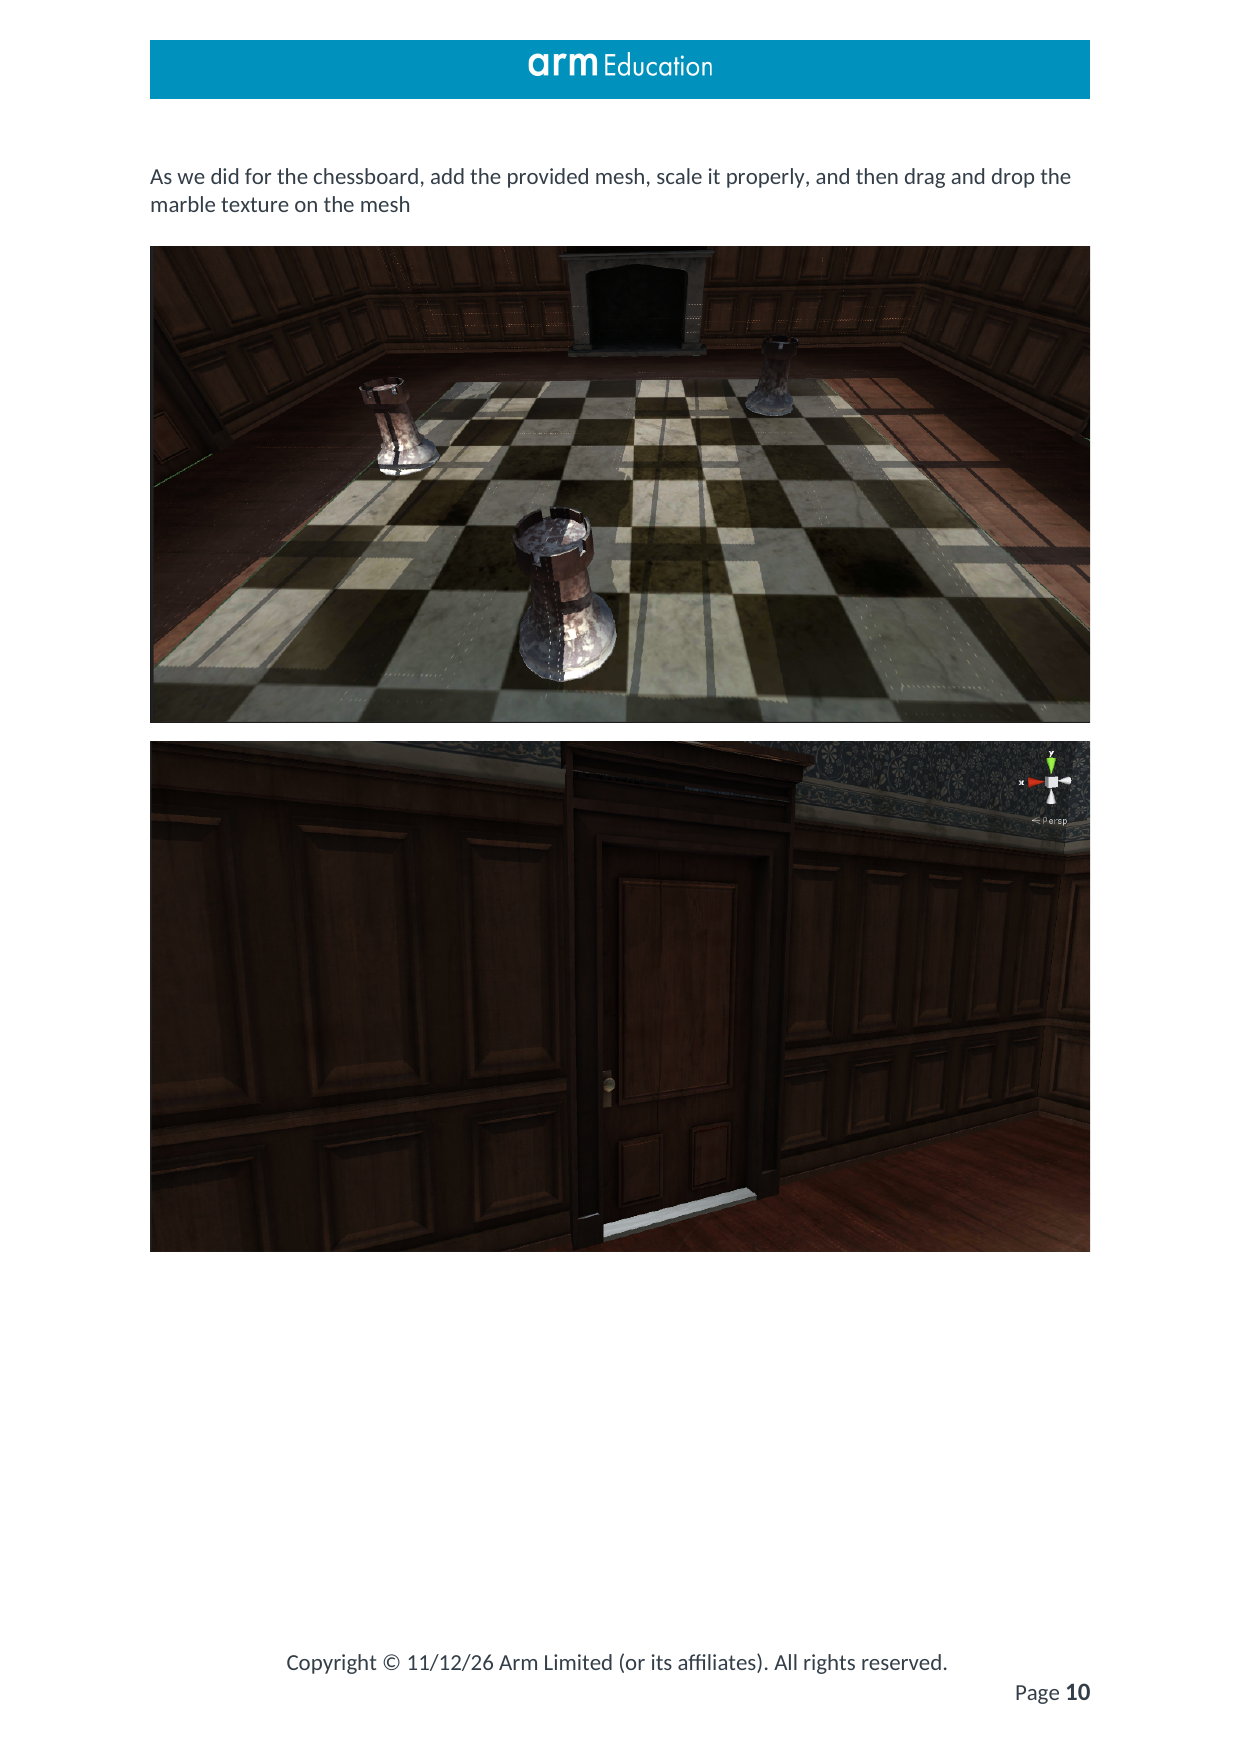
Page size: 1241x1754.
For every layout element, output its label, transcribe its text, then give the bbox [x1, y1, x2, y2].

picture [675, 58, 679, 75]
picture [529, 54, 548, 75]
picture [150, 741, 1091, 1252]
picture [554, 54, 566, 75]
text As we did for the chessboard, add the provided mesh, scale it properly, and then drag and drop the marble texture on the mesh [150, 162, 1090, 218]
picture [570, 54, 597, 75]
picture [150, 246, 1091, 723]
picture [606, 55, 615, 75]
